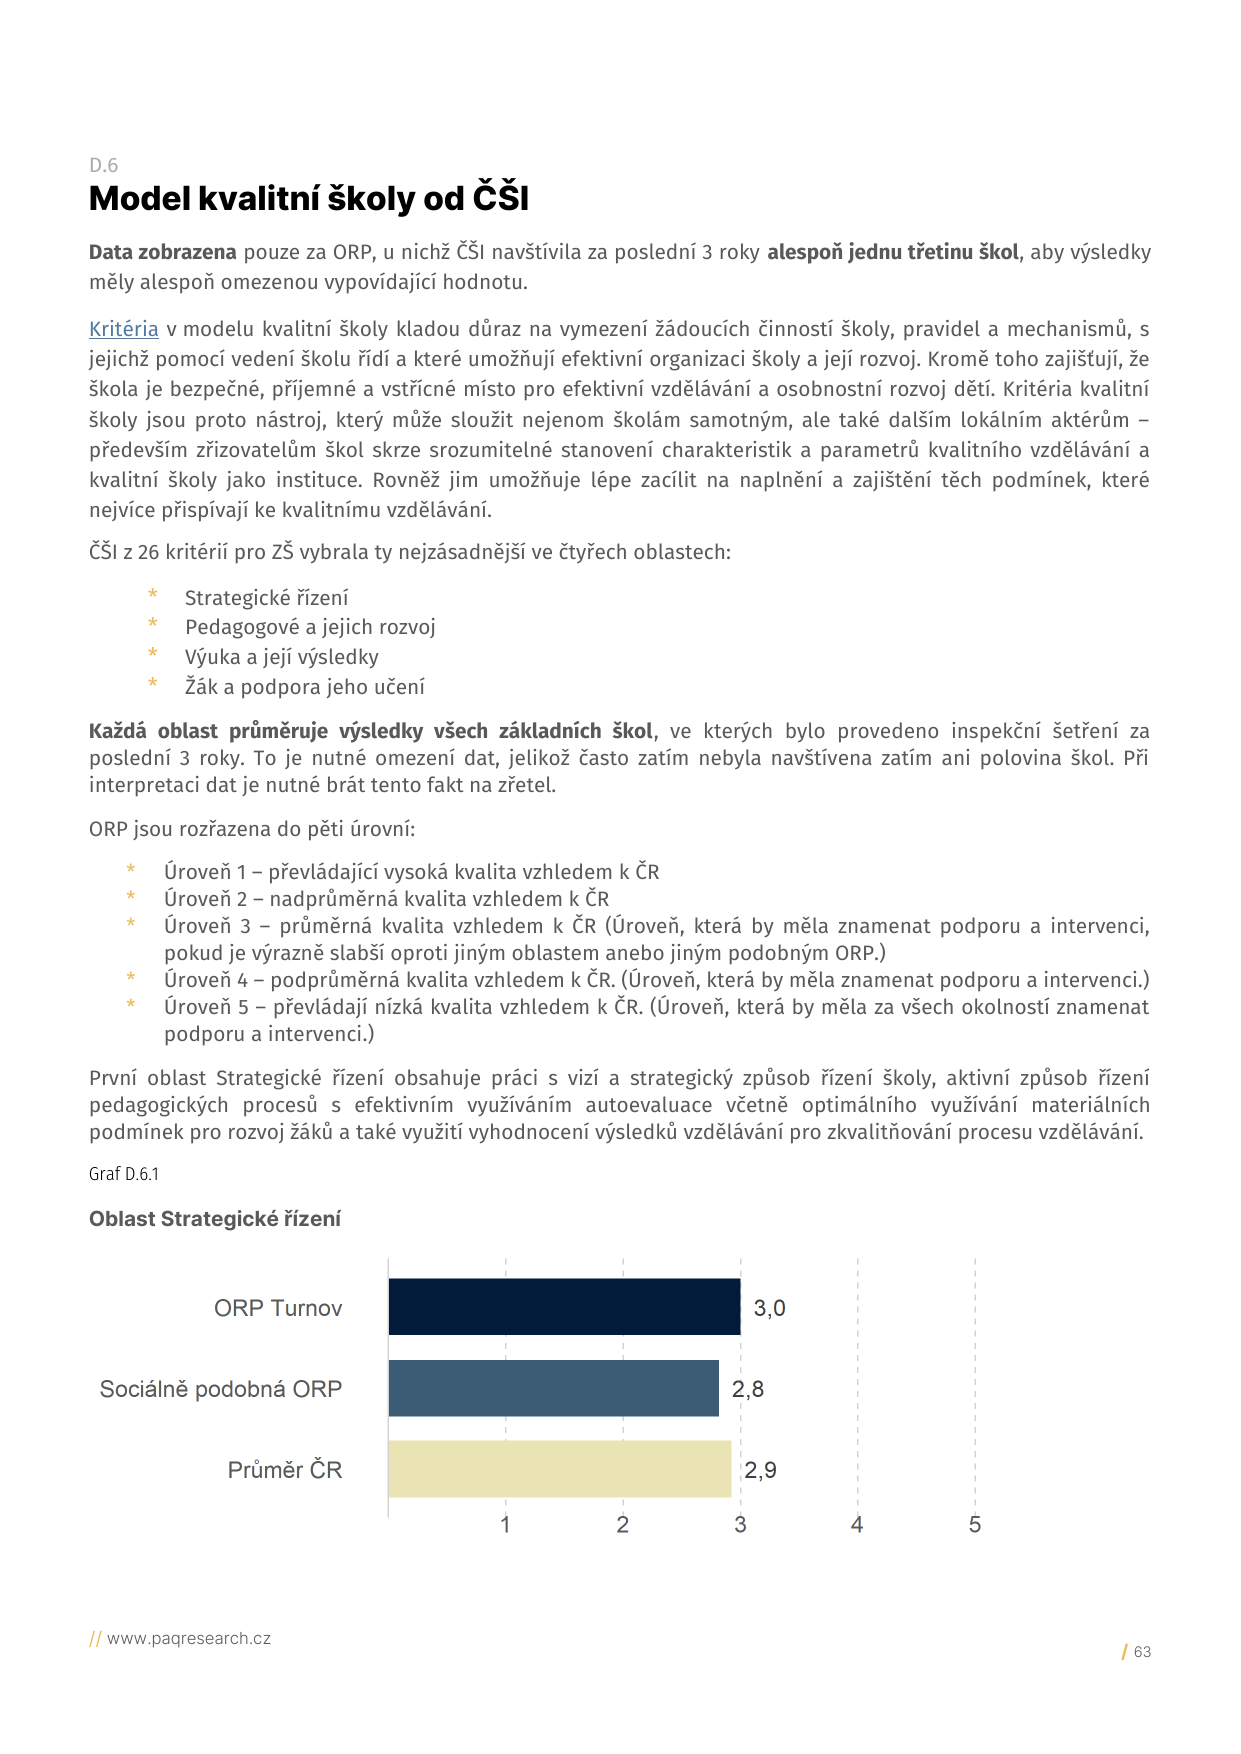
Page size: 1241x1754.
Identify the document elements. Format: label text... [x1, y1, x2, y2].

list Pedagogové a jejich rozvoj [148, 613, 1152, 641]
text Graf D.6.1 [89, 1163, 1152, 1186]
text ČŠI z 26 kritérií pro ZŠ vybrala ty nejzásadnější ve čtyřech oblastech: [89, 540, 1152, 565]
list Výuka a její výsledky [148, 643, 1152, 670]
list Úroveň 5 – převládají nízká kvalita vzhledem k ČR. (Úroveň, která by měla za všech okolností znamenat podporu a intervenci.) [126, 995, 1152, 1047]
text ORP jsou rozřazena do pěti úrovní: [89, 817, 1152, 842]
list Úroveň 3 – průměrná kvalita vzhledem k ČR (Úroveň, která by měla znamenat podporu a intervenci, pokud je výrazně slabší oproti jiným oblastem anebo jiným podobným ORP.) [126, 914, 1152, 966]
subtitle Model kvalitní školy od ČŠI [89, 178, 1152, 218]
list Strategické řízení [148, 583, 1152, 611]
list Úroveň 4 – podprůměrná kvalita vzhledem k ČR. (Úroveň, která by měla znamenat podporu a intervenci.) [126, 968, 1152, 993]
picture [88, 1231, 1139, 1564]
text Oblast Strategické řízení [89, 1202, 1152, 1232]
text Každá oblast průměruje výsledky všech základních škol, ve kterých bylo provedeno inspekční šetření za poslední 3 roky. To je nutné omezení dat, jelikož často zatím nebyla navštívena zatím ani polovina škol. Při interpretaci dat je nutné brát tento fakt na zřetel. [89, 719, 1152, 798]
text Data zobrazena pouze za ORP, u nichž ČŠI navštívila za poslední 3 roky alespoň jednu třetinu škol, aby výsledky měly alespoň omezenou vypovídající hodnotu. [89, 235, 1152, 295]
text První oblast Strategické řízení obsahuje práci s vizí a strategický způsob řízení školy, aktivní způsob řízení pedagogických procesů s efektivním využíváním autoevaluace včetně optimálního využívání materiálních podmínek pro rozvoj žáků a také využití vyhodnocení výsledků vzdělávání pro zkvalitňování procesu vzdělávání. [89, 1066, 1152, 1145]
list Úroveň 1 – převládající vysoká kvalita vzhledem k ČR [126, 860, 1152, 885]
text Kritéria v modelu kvalitní školy kladou důraz na vymezení žádoucích činností školy, pravidel a mechanismů, s jejichž pomocí vedení školu řídí a které umožňují efektivní organizaci školy a její rozvoj. Kromě toho zajišťují, že škola je bezpečné, příjemné a vstřícné místo pro efektivní vzdělávání a osobnostní rozvoj dětí. Kritéria kvalitní školy jsou proto nástroj, který může sloužit nejenom školám samotným, ale také dalším lokálním aktérům – především zřizovatelům škol skrze srozumitelné stanovení charakteristik a parametrů kvalitního vzdělávání a kvalitní školy jako instituce. Rovněž jim umožňuje lépe zacílit na naplnění a zajištění těch podmínek, které nejvíce přispívají ke kvalitnímu vzdělávání. [89, 312, 1152, 523]
list Úroveň 2 – nadprůměrná kvalita vzhledem k ČR [126, 887, 1152, 912]
text D.6 [89, 148, 1152, 178]
list Žák a podpora jeho učení [148, 673, 1152, 700]
